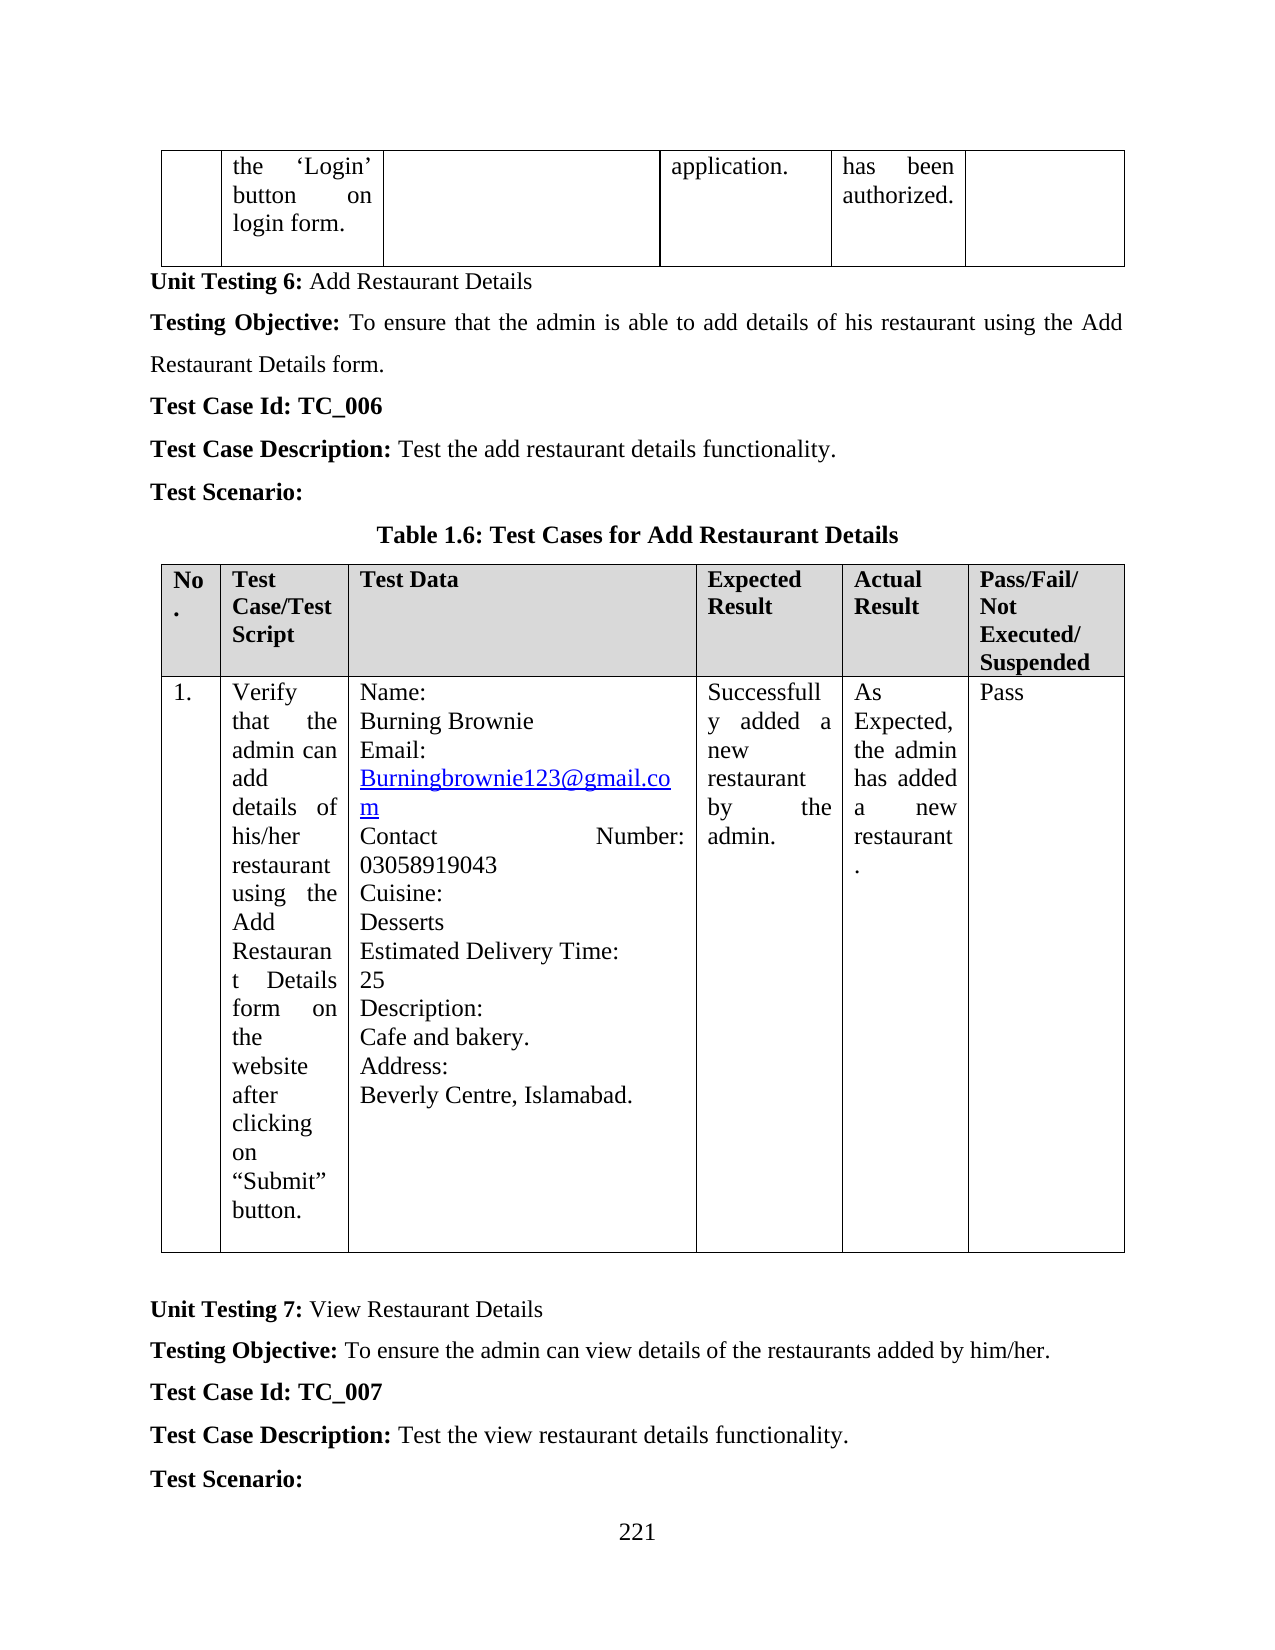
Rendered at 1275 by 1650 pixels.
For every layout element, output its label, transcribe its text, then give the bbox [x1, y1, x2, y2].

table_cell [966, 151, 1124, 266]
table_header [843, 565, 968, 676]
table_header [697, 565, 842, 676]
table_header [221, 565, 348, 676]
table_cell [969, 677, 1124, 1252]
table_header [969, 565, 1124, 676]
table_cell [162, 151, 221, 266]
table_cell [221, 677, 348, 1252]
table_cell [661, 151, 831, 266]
text Test Case Id: TC_006 [150, 391, 1125, 420]
text Testing Objective: To ensure the admin can view details of the restaurants added by him/her. [150, 1336, 1125, 1364]
text Test Case Id: TC_007 [150, 1377, 1125, 1406]
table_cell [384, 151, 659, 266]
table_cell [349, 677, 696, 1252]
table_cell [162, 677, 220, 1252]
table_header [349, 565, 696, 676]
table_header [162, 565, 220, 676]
text Unit Testing 7: View Restaurant Details [150, 1295, 1125, 1322]
text Test Case Description: Test the view restaurant details functionality. [150, 1421, 1125, 1449]
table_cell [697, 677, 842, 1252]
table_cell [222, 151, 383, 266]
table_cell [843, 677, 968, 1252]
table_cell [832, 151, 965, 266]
text Table 1.6: Test Cases for Add Restaurant Details [150, 521, 1125, 549]
text Unit Testing 6: Add Restaurant Details [150, 267, 1125, 295]
text Testing Objective: To ensure that the admin is able to add details of his restaurant using the Add Restaurant Details form. [150, 308, 1125, 377]
text Test Scenario: [150, 477, 1125, 506]
text Test Case Description: Test the add restaurant details functionality. [150, 434, 1125, 463]
text Test Scenario: [150, 1464, 1125, 1492]
